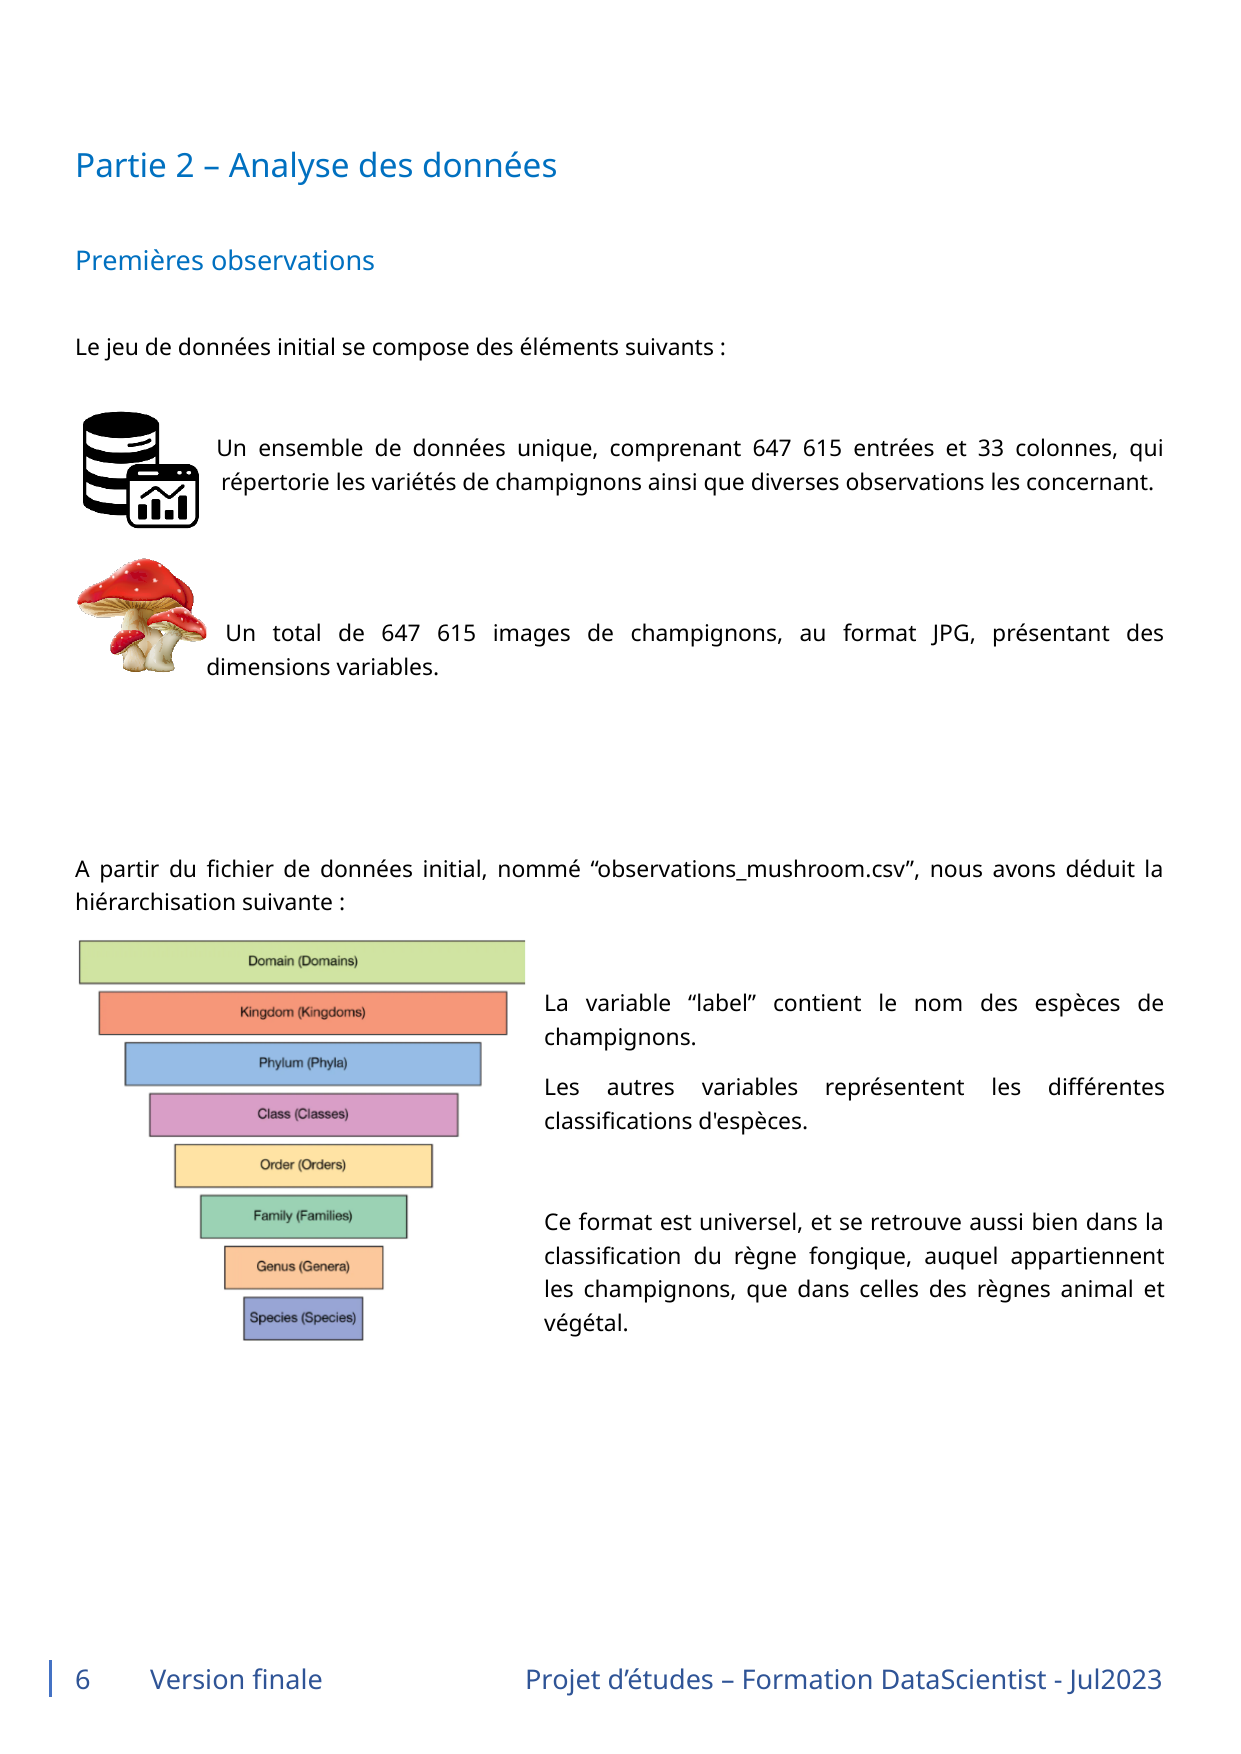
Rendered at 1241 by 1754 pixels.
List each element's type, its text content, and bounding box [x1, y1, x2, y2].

text Les autres variables représentent les différentes classifications d'espèces. [525, 1071, 1165, 1136]
picture [75, 404, 203, 533]
picture [75, 937, 525, 1341]
text A partir du fichier de données initial, nommé “observations_mushroom.csv”, nous avons déduit la hiérarchisation suivante : [75, 852, 1165, 917]
text Le jeu de données initial se compose des éléments suivants : [75, 331, 1165, 362]
text Un ensemble de données unique, comprenant 647 615 entrées et 33 colonnes, qui répertorie les variétés de champignons ainsi que diverses observations les concernant. [172, 432, 1165, 497]
text La variable “label” contient le nom des espèces de champignons. [525, 987, 1165, 1052]
text Premières observations [75, 241, 1165, 278]
text Un total de 647 615 images de champignons, au format JPG, présentant des dimensions variables. [75, 617, 1165, 682]
picture [75, 555, 207, 671]
text Ce format est universel, et se retrouve aussi bien dans la classification du règne fongique, auquel appartiennent les champignons, que dans celles des règnes animal et végétal. [525, 1206, 1165, 1338]
text Partie 2 – Analyse des données [75, 142, 1165, 187]
